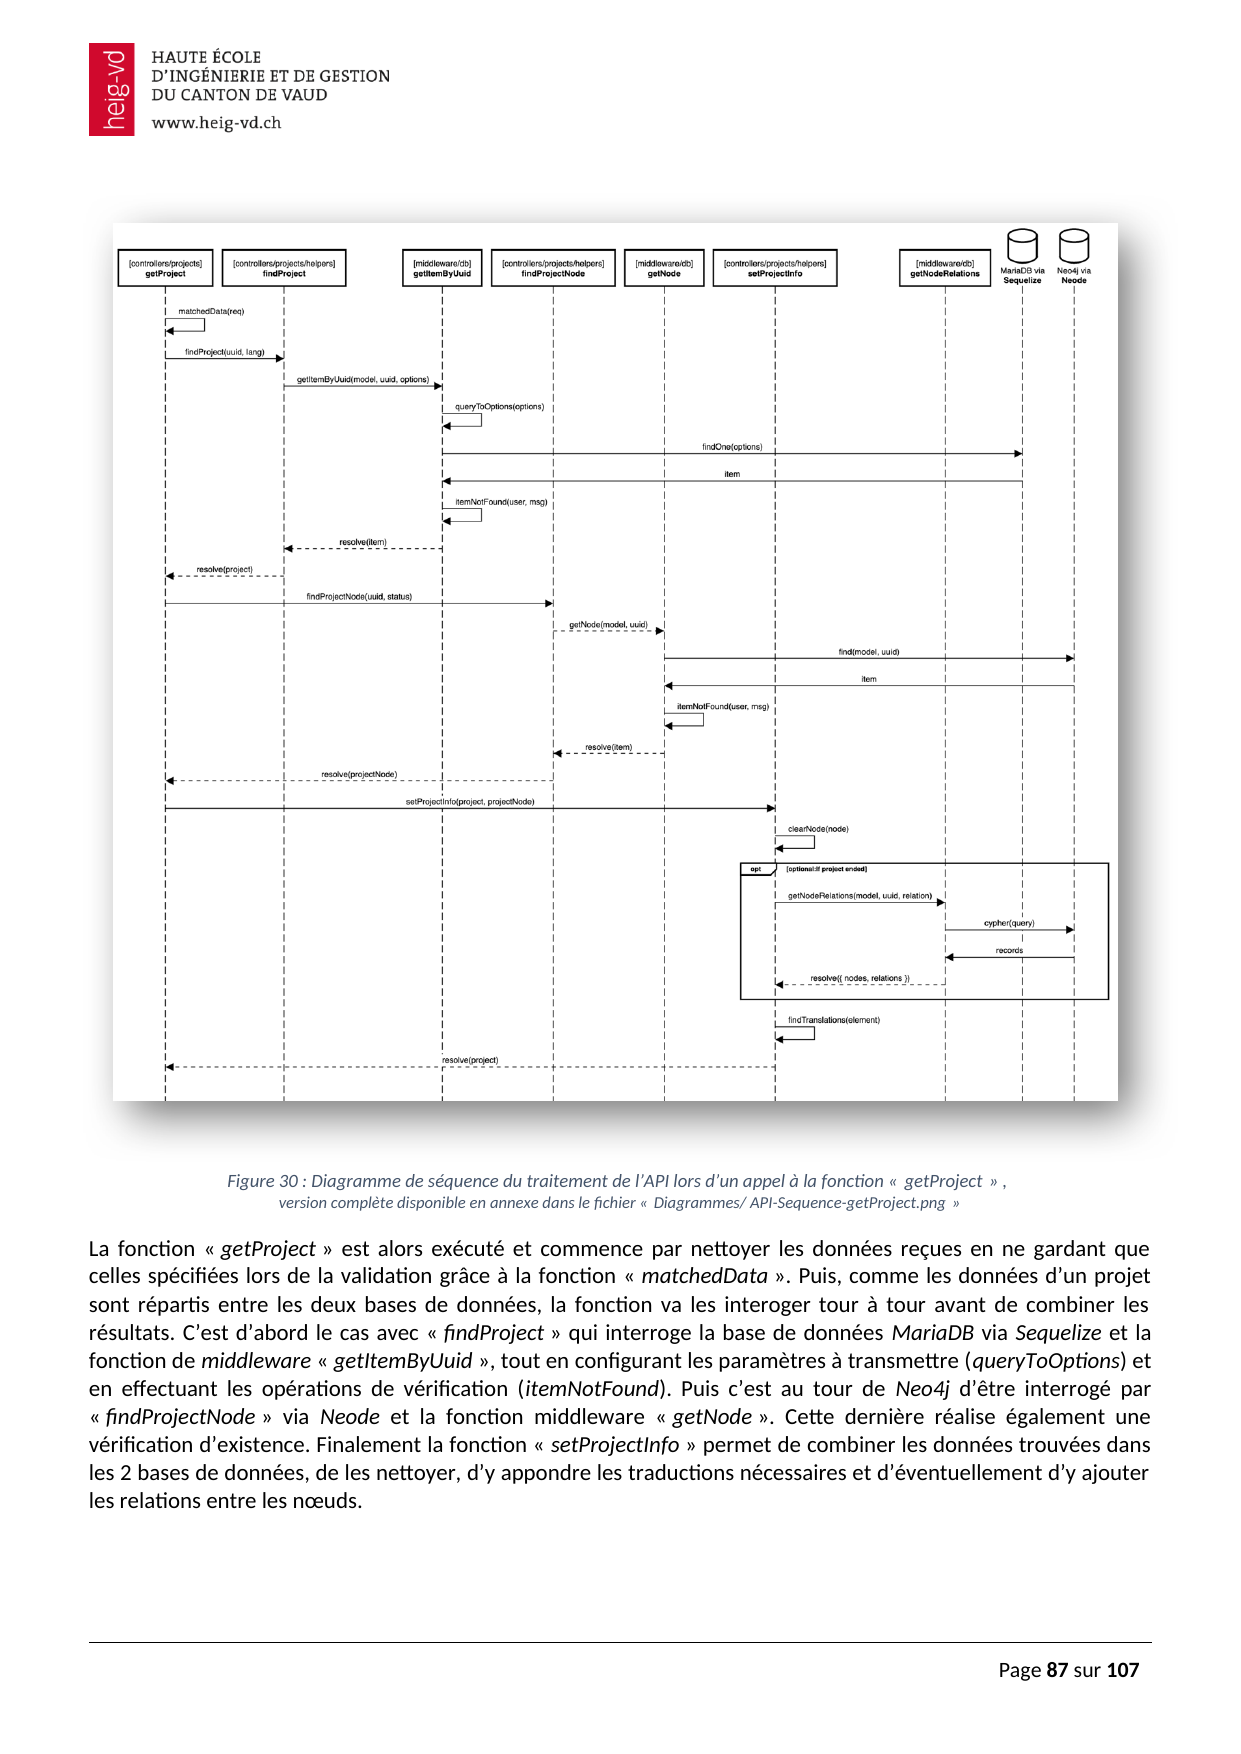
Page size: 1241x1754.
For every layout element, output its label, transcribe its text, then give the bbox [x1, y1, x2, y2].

picture [89, 43, 389, 136]
picture [113, 223, 1118, 1101]
text La fonction « getProject » est alors exécuté et commence par nettoyer les données reçues en ne gardant que celles spécifiées lors de la validation grâce à la fonction « matchedData ». Puis, comme les données d’un projet sont répartis entre les deux bases de données, la fonction va les interoger tour à tour avant de combiner les résultats. C’est d’abord le cas avec « findProject » qui interroge la base de données MariaDB via Sequelize et la fonction de middleware « getItemByUuid », tout en configurant les paramètres à transmettre (queryToOptions) et en effectuant les opérations de vérification (itemNotFound). Puis c’est au tour de Neo4j d’être interrogé par « findProjectNode » via Neode et la fonction middleware « getNode ». Cette dernière réalise également une vérification d’existence. Finalement la fonction « setProjectInfo » permet de combiner les données trouvées dans les 2 bases de données, de les nettoyer, d’y appondre les traductions nécessaires et d’éventuellement d’y ajouter les relations entre les nœuds. [89, 1234, 1152, 1514]
